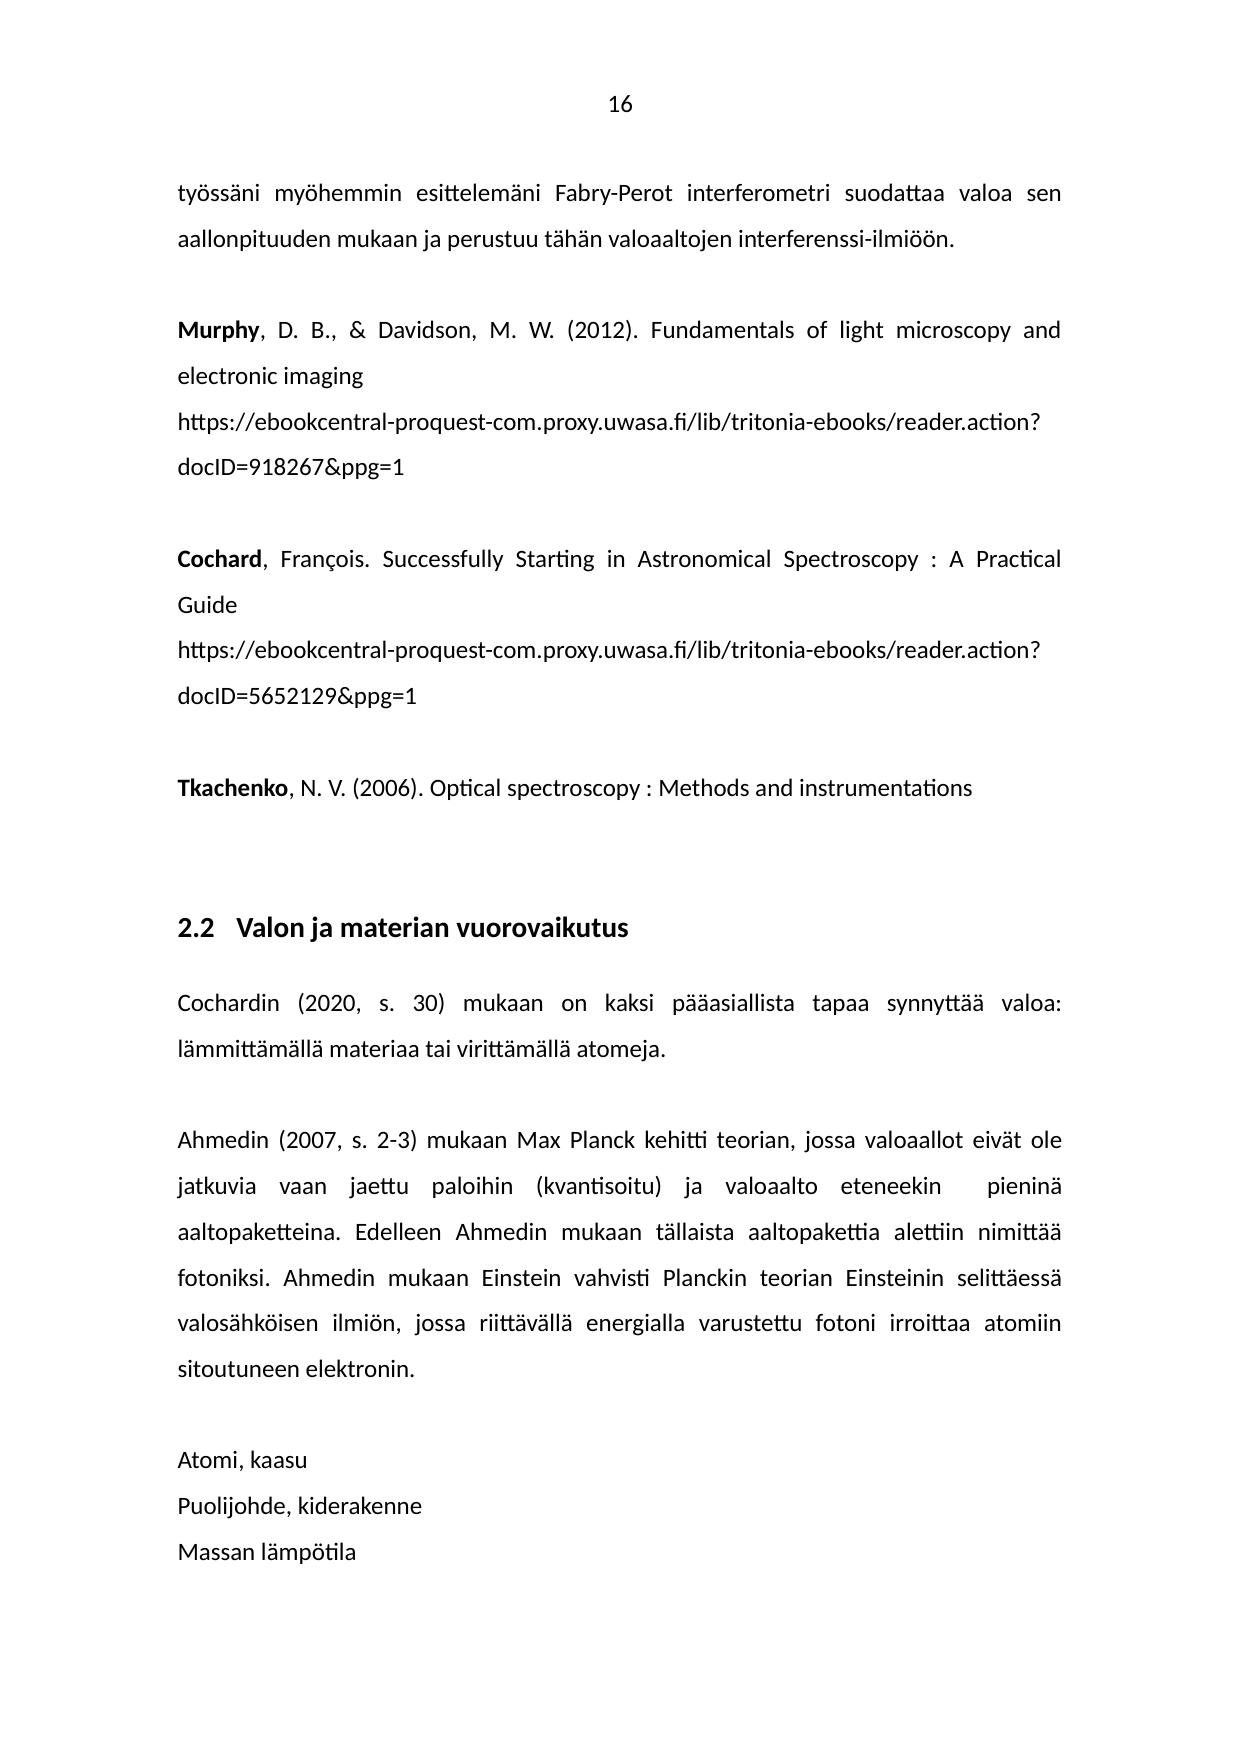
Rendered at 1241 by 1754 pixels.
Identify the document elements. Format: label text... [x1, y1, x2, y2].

text Tkachenko, N. V. (2006). Optical spectroscopy : Methods and instrumentations [177, 772, 1063, 802]
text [177, 177, 1063, 253]
text Puolijohde, kiderakenne [177, 1490, 1063, 1521]
text Massan lämpötila [177, 1536, 1063, 1567]
subtitle Valon ja materian vuorovaikutus [177, 909, 1063, 944]
text https://ebookcentral-proquest-com.proxy.uwasa.fi/lib/tritonia-ebooks/reader.action?docID=918267&ppg=1 [177, 406, 1063, 482]
text Cochardin (2020, s. 30) mukaan on kaksi pääasiallista tapaa synnyttää valoa: lämmittämällä materiaa tai virittämällä atomeja. [177, 987, 1063, 1063]
text Cochard, François. Successfully Starting in Astronomical Spectroscopy : A Practical Guide [177, 543, 1063, 619]
text https://ebookcentral-proquest-com.proxy.uwasa.fi/lib/tritonia-ebooks/reader.action?docID=5652129&ppg=1 [177, 634, 1063, 711]
text Ahmedin (2007, s. 2-3) mukaan Max Planck kehitti teorian, jossa valoaallot eivät ole jatkuvia vaan jaettu paloihin (kvantisoitu) ja valoaalto eteneekin pieninä aaltopaketteina. Edelleen Ahmedin mukaan tällaista aaltopakettia alettiin nimittää fotoniksi. Ahmedin mukaan Einstein vahvisti Planckin teorian Einsteinin selittäessä valosähköisen ilmiön, jossa riittävällä energialla varustettu fotoni irroittaa atomiin sitoutuneen elektronin. [177, 1124, 1063, 1384]
text Murphy, D. B., & Davidson, M. W. (2012). Fundamentals of light microscopy and electronic imaging [177, 314, 1063, 391]
text Atomi, kaasu [177, 1444, 1063, 1475]
